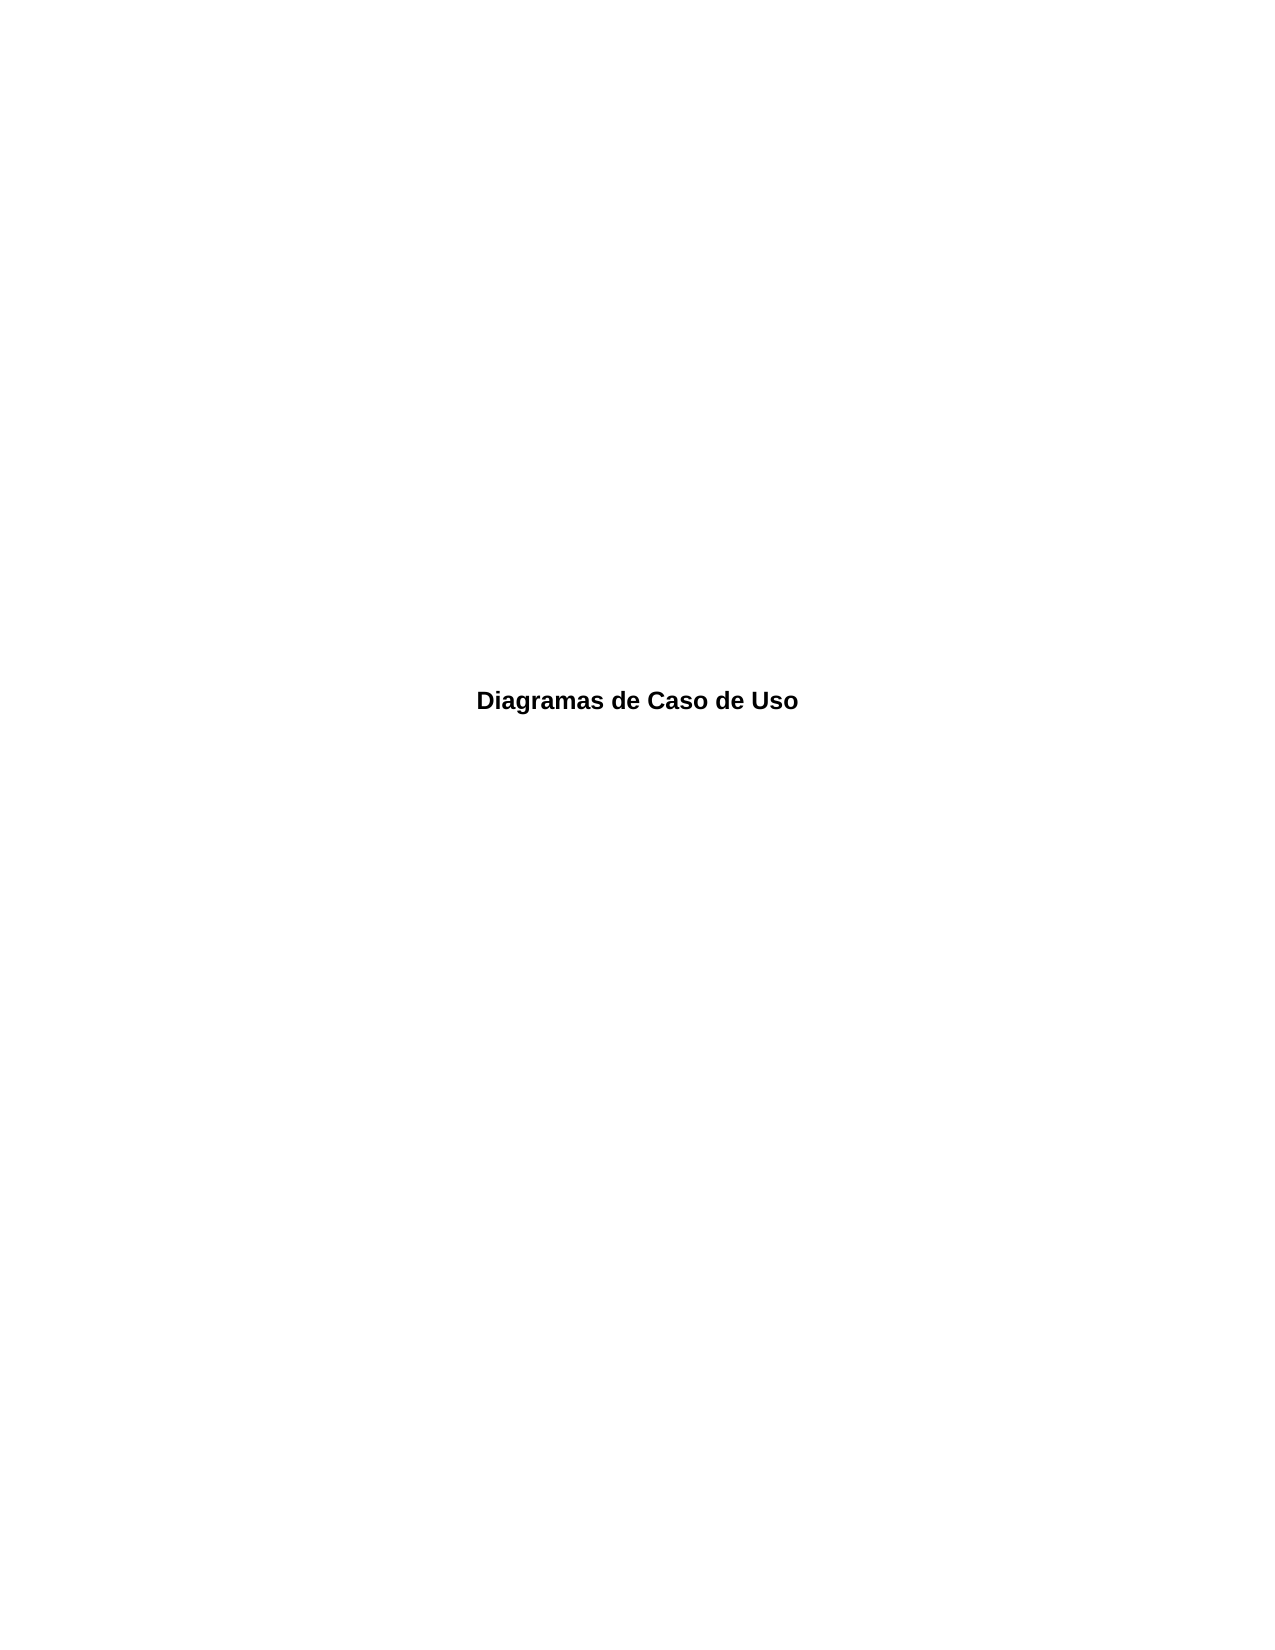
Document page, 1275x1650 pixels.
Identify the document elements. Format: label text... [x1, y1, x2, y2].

text Diagramas de Caso de Uso [177, 686, 1098, 715]
